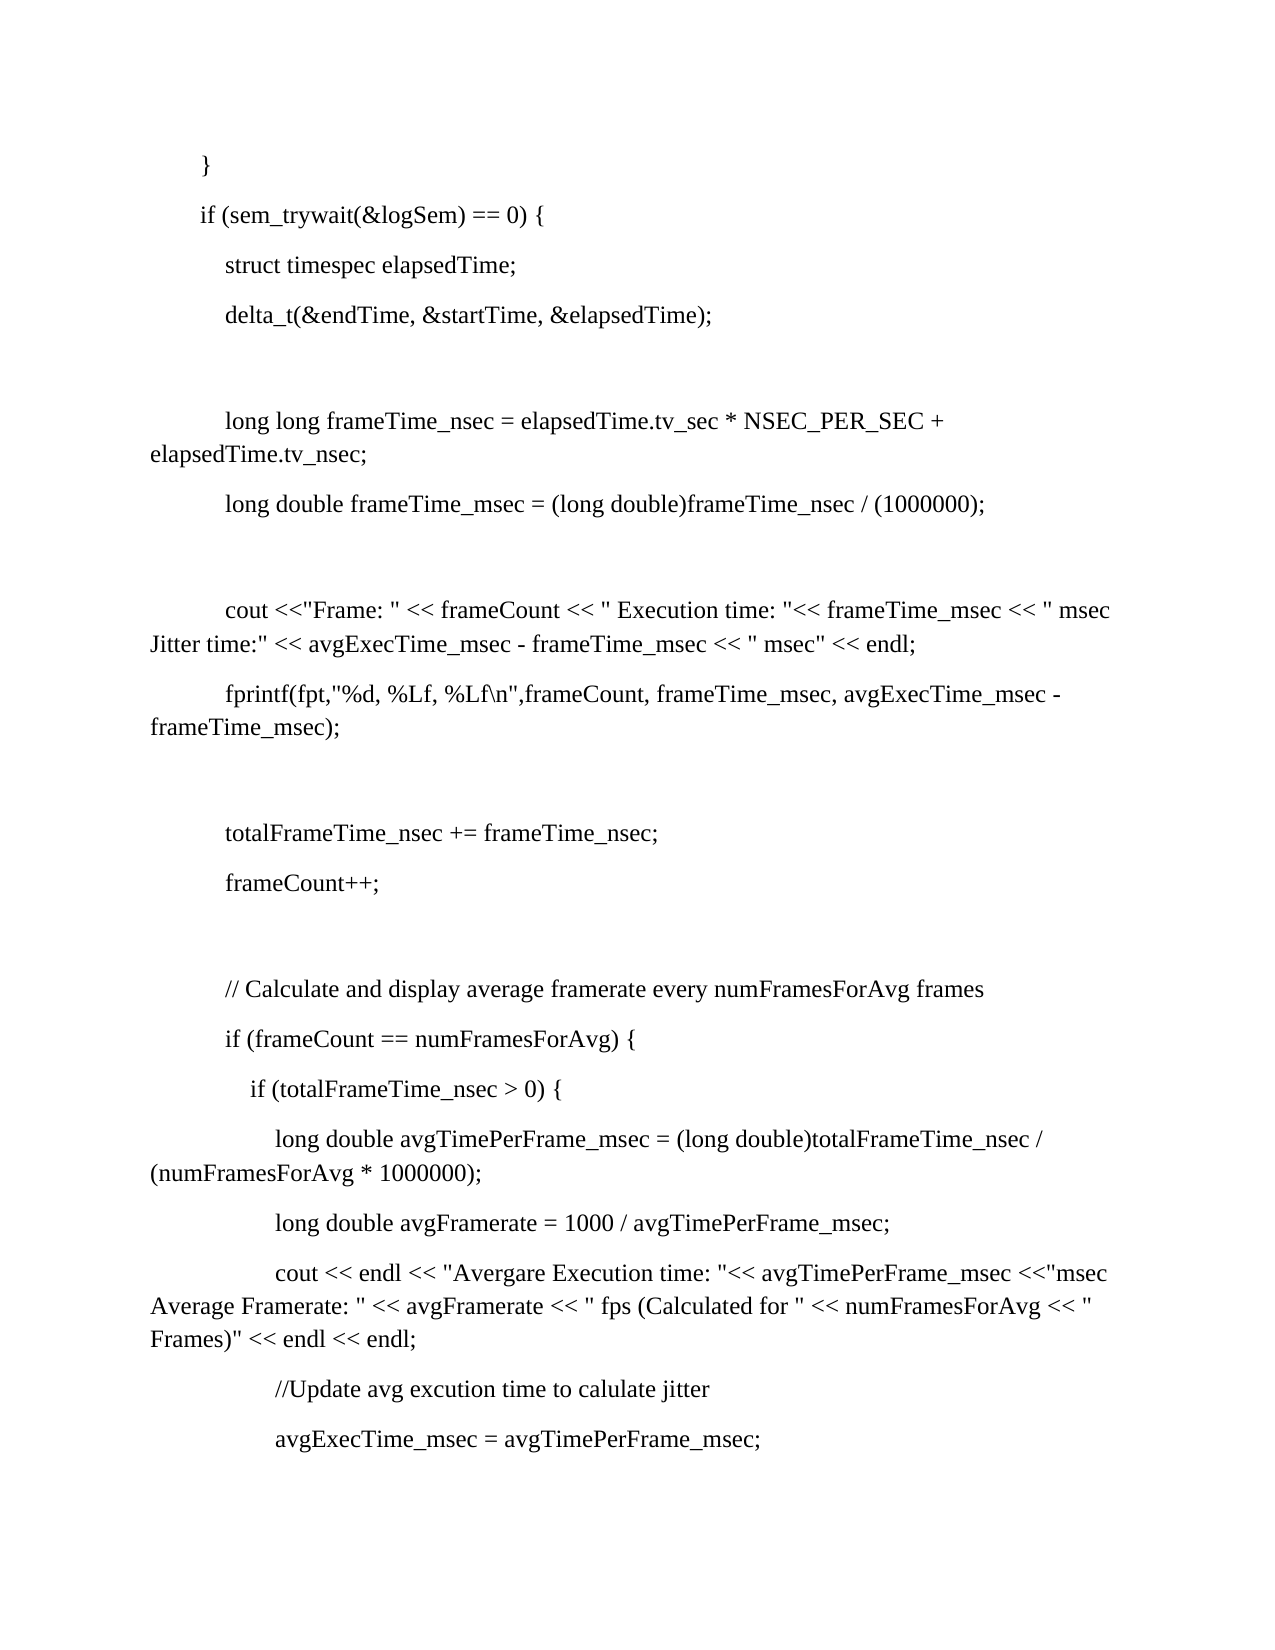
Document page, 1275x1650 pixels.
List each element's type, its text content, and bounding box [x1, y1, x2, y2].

text long double frameTime_msec = (long double)frameTime_nsec / (1000000); [150, 489, 1125, 518]
text frameCount++; [150, 868, 1125, 897]
text if (frameCount == numFramesForAvg) { [150, 1024, 1125, 1053]
text long long frameTime_nsec = elapsedTime.tv_sec * NSEC_PER_SEC + elapsedTime.tv_nsec; [150, 406, 1125, 468]
text long double avgTimePerFrame_msec = (long double)totalFrameTime_nsec / (numFramesForAvg * 1000000); [150, 1124, 1125, 1187]
text totalFrameTime_nsec += frameTime_nsec; [150, 818, 1125, 847]
text } [150, 150, 1125, 179]
text cout <<"Frame: " << frameCount << " Execution time: "<< frameTime_msec << " msec Jitter time:" << avgExecTime_msec - frameTime_msec << " msec" << endl; [150, 596, 1125, 658]
text delta_t(&endTime, &startTime, &elapsedTime); [150, 300, 1125, 329]
text avgExecTime_msec = avgTimePerFrame_msec; [150, 1424, 1125, 1453]
text long double avgFramerate = 1000 / avgTimePerFrame_msec; [150, 1208, 1125, 1237]
text if (sem_trywait(&logSem) == 0) { [150, 200, 1125, 229]
text if (totalFrameTime_nsec > 0) { [150, 1074, 1125, 1103]
text fprintf(fpt,"%d, %Lf, %Lf\n",frameCount, frameTime_msec, avgExecTime_msec - frameTime_msec); [150, 679, 1125, 741]
text struct timespec elapsedTime; [150, 250, 1125, 279]
text //Update avg excution time to calulate jitter [150, 1374, 1125, 1403]
text cout << endl << "Avergare Execution time: "<< avgTimePerFrame_msec <<"msec Average Framerate: " << avgFramerate << " fps (Calculated for " << numFramesForAvg << " Frames)" << endl << endl; [150, 1258, 1125, 1353]
text // Calculate and display average framerate every numFramesForAvg frames [150, 974, 1125, 1003]
